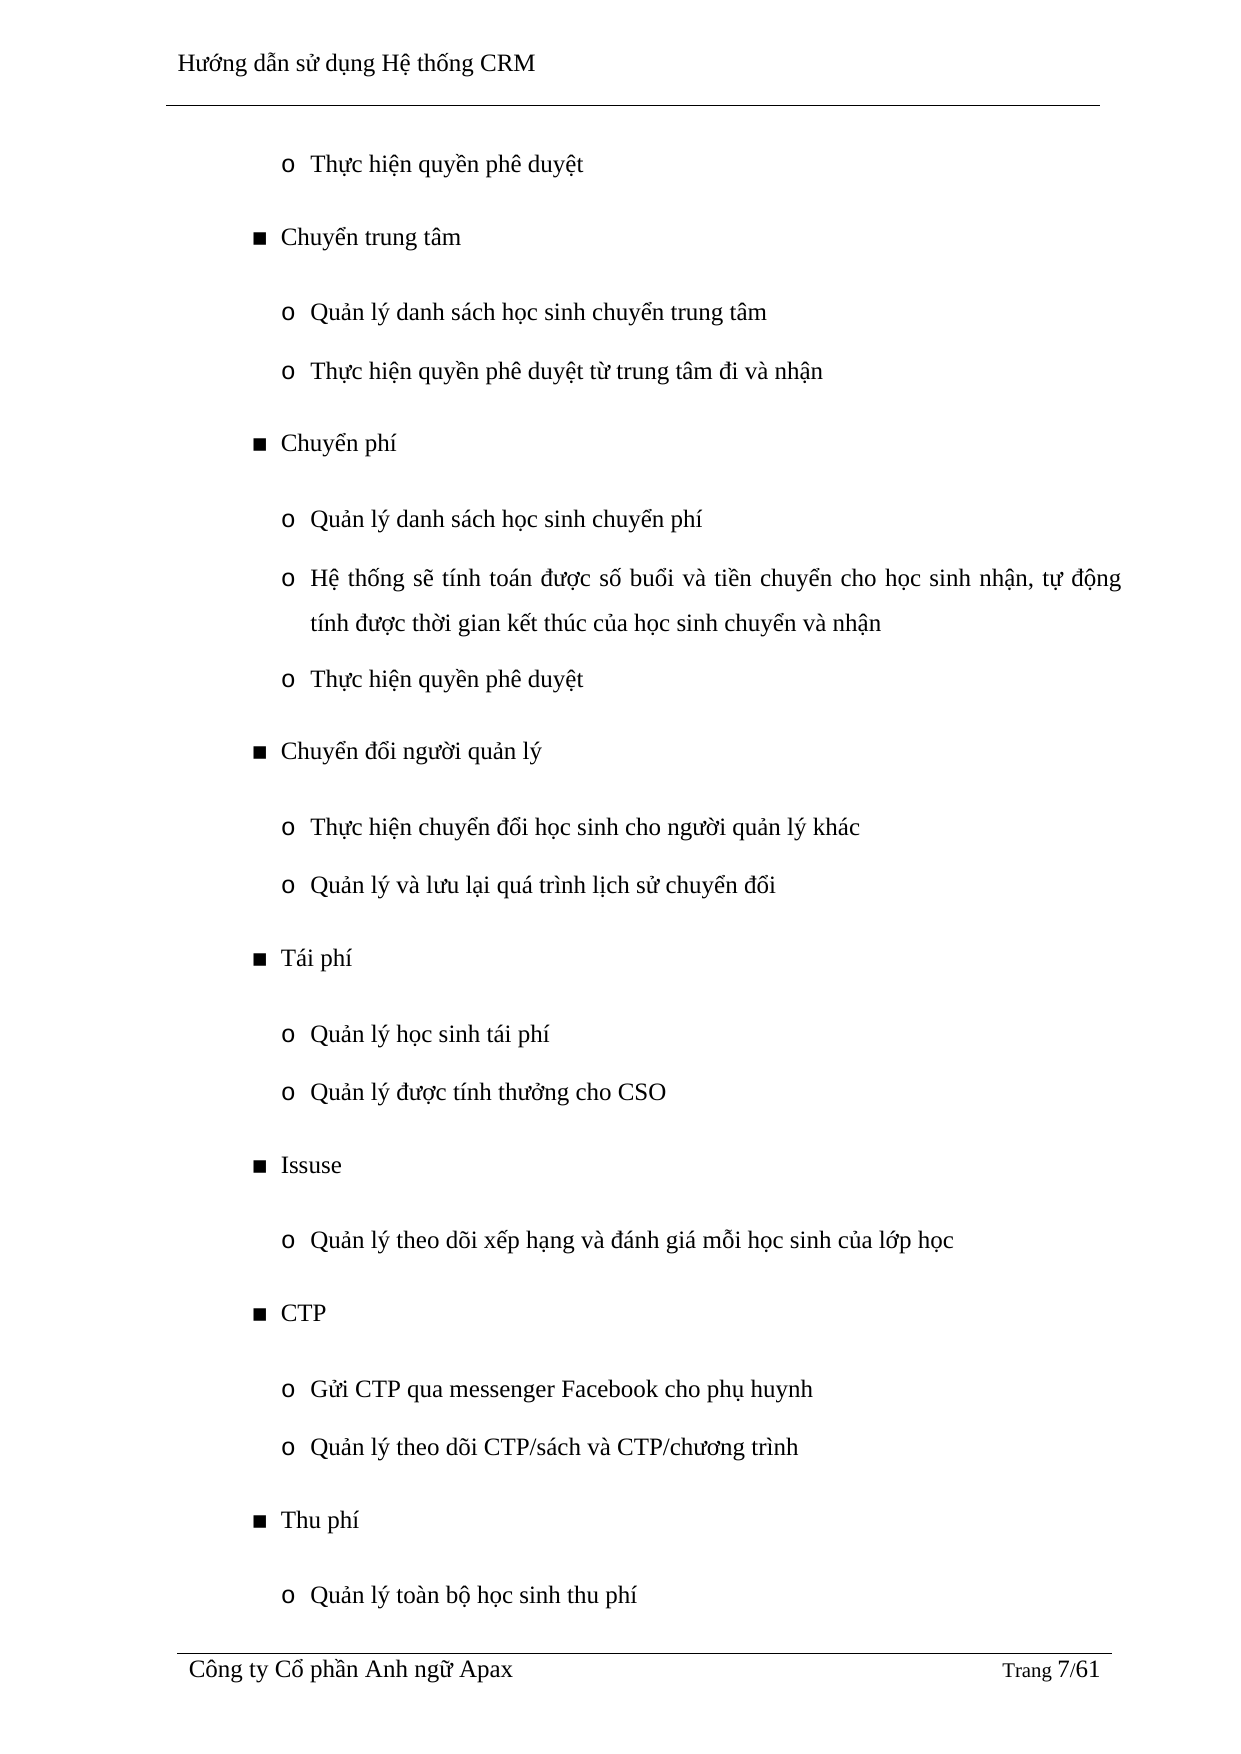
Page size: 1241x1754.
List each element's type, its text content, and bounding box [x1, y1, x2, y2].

list Chuyển phí [251, 415, 1122, 466]
list Quản lý và lưu lại quá trình lịch sử chuyển đổi [281, 871, 1122, 901]
list Quản lý danh sách học sinh chuyển phí [281, 504, 1122, 535]
list Quản lý theo dõi CTP/sách và CTP/chương trình [281, 1432, 1122, 1463]
list CTP [251, 1284, 1122, 1336]
list Chuyển trung tâm [251, 208, 1122, 259]
list Tái phí [251, 929, 1122, 981]
list Thực hiện quyền phê duyệt [281, 664, 1122, 694]
list Issuse [251, 1136, 1122, 1187]
list Quản lý học sinh tái phí [281, 1019, 1122, 1049]
list Quản lý danh sách học sinh chuyển trung tâm [281, 297, 1122, 328]
list Thực hiện quyền phê duyệt từ trung tâm đi và nhận [281, 356, 1122, 387]
list Quản lý theo dõi xếp hạng và đánh giá mỗi học sinh của lớp học [281, 1226, 1122, 1256]
list Quản lý toàn bộ học sinh thu phí [281, 1581, 1122, 1611]
list Chuyển đổi người quản lý [251, 722, 1122, 774]
list Quản lý được tính thưởng cho CSO [281, 1077, 1122, 1108]
list Thực hiện chuyển đổi học sinh cho người quản lý khác [281, 812, 1122, 843]
list Thu phí [251, 1491, 1122, 1542]
list Gửi CTP qua messenger Facebook cho phụ huynh [281, 1374, 1122, 1404]
list Thực hiện quyền phê duyệt [281, 149, 1122, 180]
list Hệ thống sẽ tính toán được số buổi và tiền chuyển cho học sinh nhận, tự động tính được thời gian kết thúc của học sinh chuyển và nhận [281, 563, 1122, 637]
